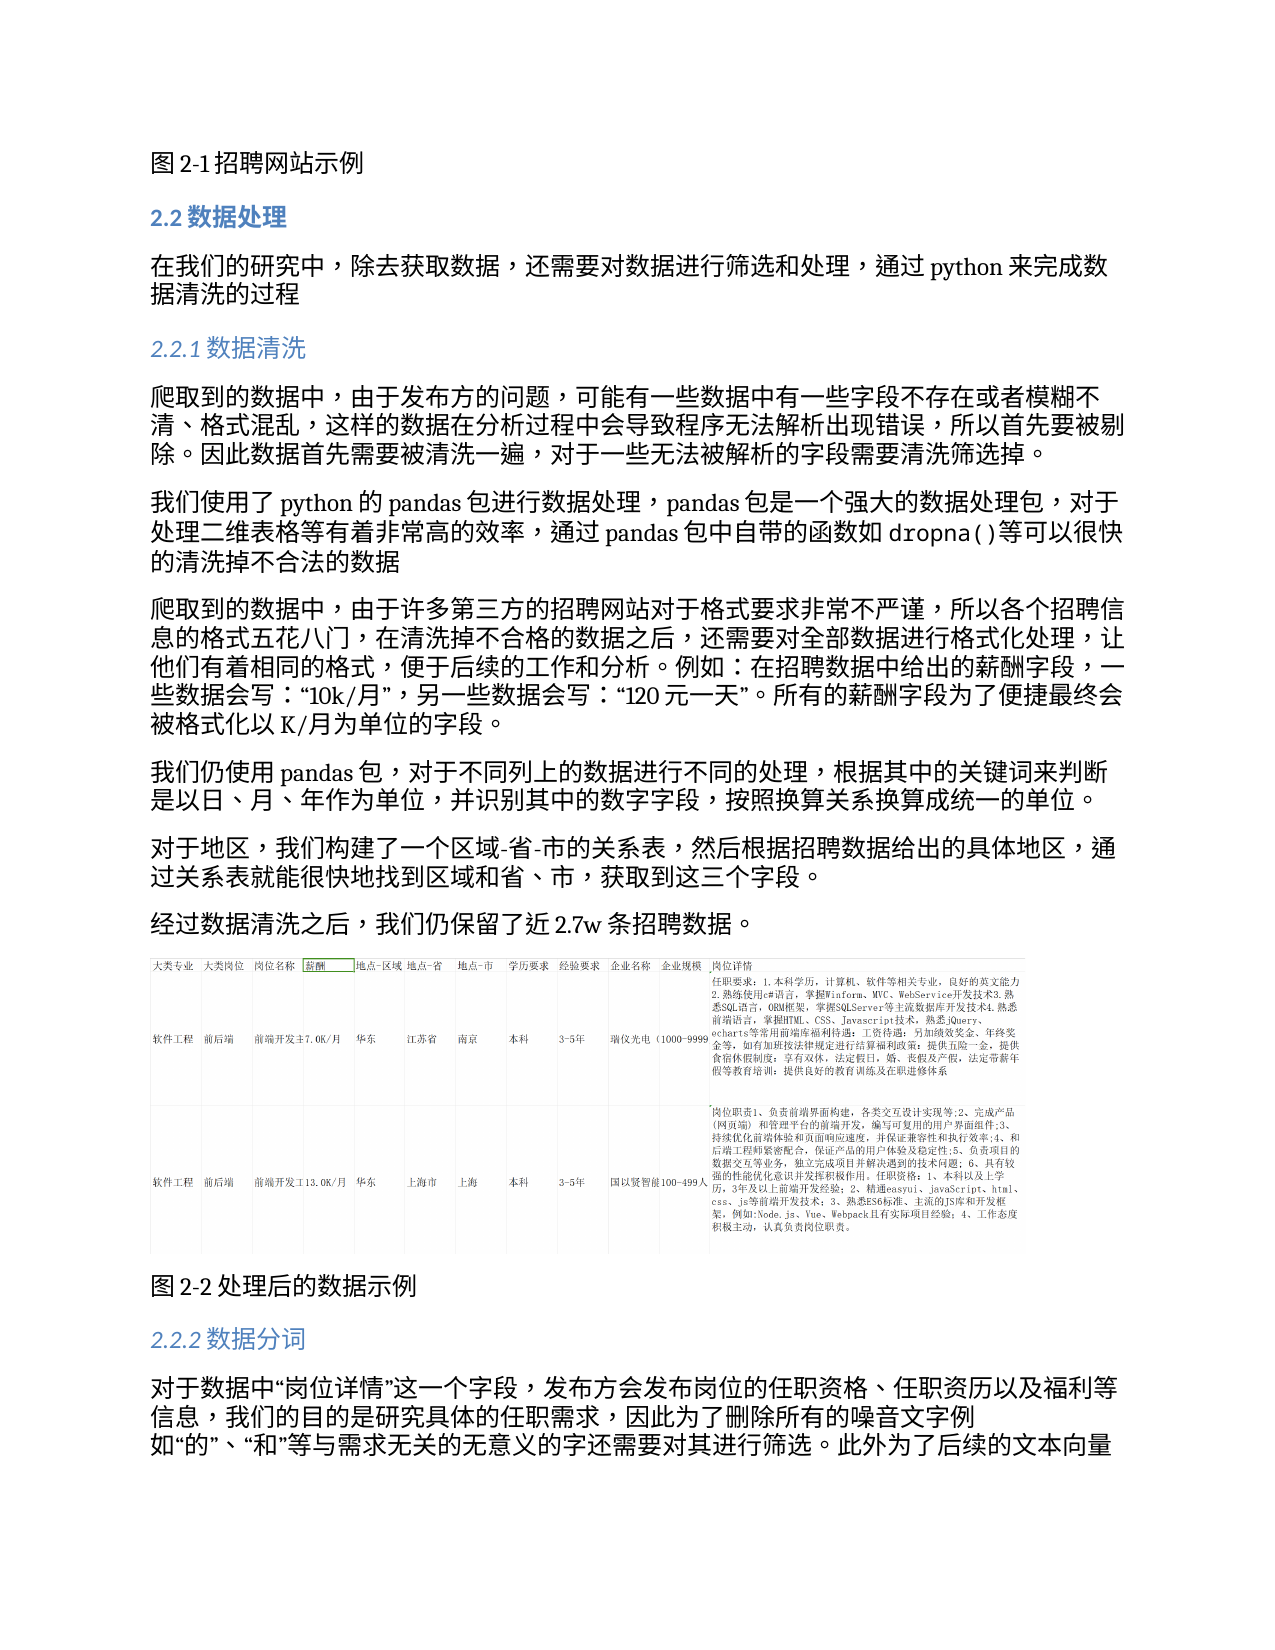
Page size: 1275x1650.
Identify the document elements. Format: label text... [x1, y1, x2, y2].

subtitle 2.2.1 数据清洗 [150, 331, 1125, 365]
text 爬取到的数据中，由于许多第三方的招聘网站对于格式要求非常不严谨，所以各个招聘信息的格式五花八门，在清洗掉不合格的数据之后，还需要对全部数据进行格式化处理，让他们有着相同的格式，便于后续的工作和分析。例如：在招聘数据中给出的薪酬字段，一些数据会写：“10k/月”，另一些数据会写：“120元一天”。所有的薪酬字段为了便捷最终会被格式化以K/月为单位的字段。 [150, 596, 1125, 740]
text 对于地区，我们构建了一个区域-省-市的关系表，然后根据招聘数据给出的具体地区，通过关系表就能很快地找到区域和省、市，获取到这三个字段。 [150, 835, 1125, 892]
text 我们仍使用pandas包，对于不同列上的数据进行不同的处理，根据其中的关键词来判断是以日、月、年作为单位，并识别其中的数字字段，按照换算关系换算成统一的单位。 [150, 758, 1125, 816]
subtitle 2.2.2 数据分词 [150, 1322, 1125, 1356]
text 经过数据清洗之后，我们仍保留了近2.7w条招聘数据。 [150, 911, 1125, 940]
text 图2-1 招聘网站示例 [150, 150, 1125, 179]
subtitle 2.2 数据处理 [150, 199, 1125, 234]
text 我们使用了python的pandas包进行数据处理，pandas包是一个强大的数据处理包，对于处理二维表格等有着非常高的效率，通过pandas包中自带的函数如dropna()等可以很快的清洗掉不合法的数据 [150, 488, 1125, 577]
picture [150, 958, 1025, 1254]
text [150, 1375, 1125, 1461]
text 爬取到的数据中，由于发布方的问题，可能有一些数据中有一些字段不存在或者模糊不清、格式混乱，这样的数据在分析过程中会导致程序无法解析出现错误，所以首先要被剔除。因此数据首先需要被清洗一遍，对于一些无法被解析的字段需要清洗筛选掉。 [150, 383, 1125, 470]
text 图2-2 处理后的数据示例 [150, 1272, 1125, 1301]
text 在我们的研究中，除去获取数据，还需要对数据进行筛选和处理，通过python来完成数据清洗的过程 [150, 252, 1125, 310]
